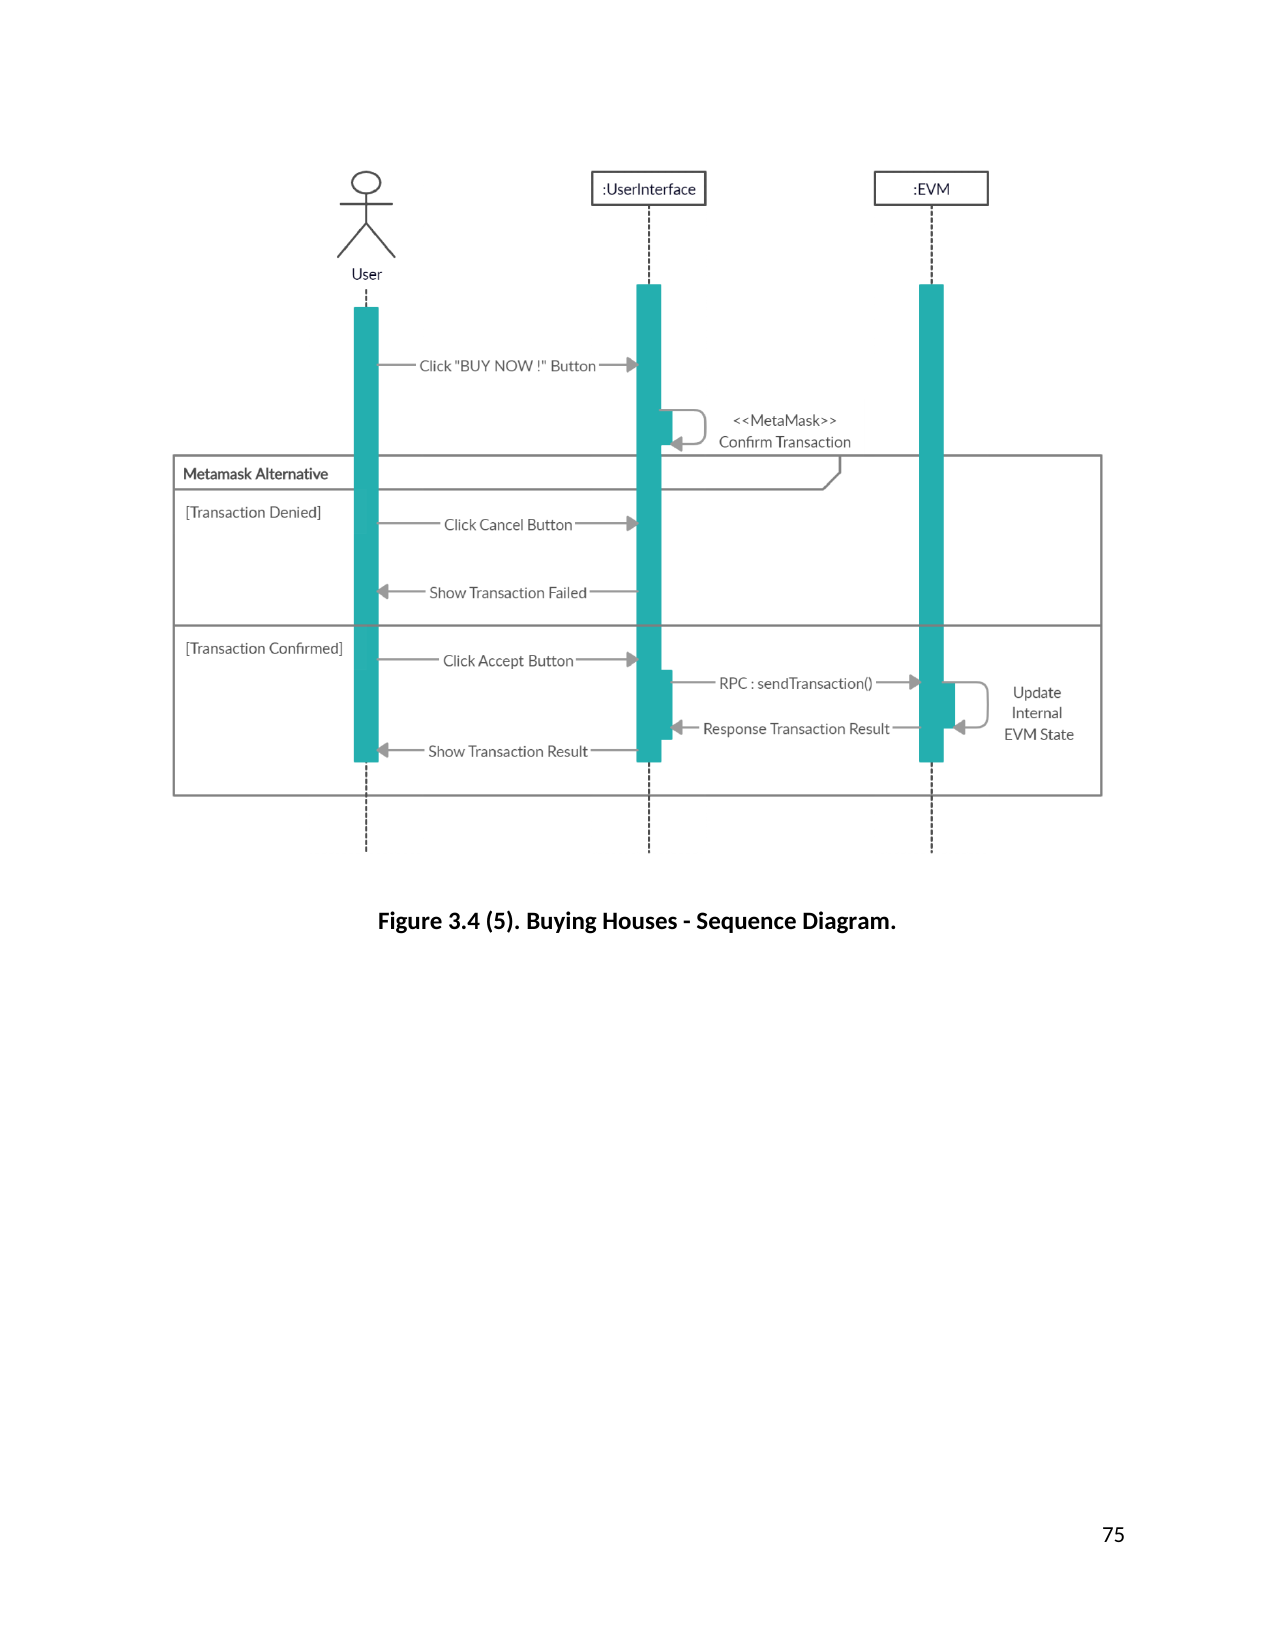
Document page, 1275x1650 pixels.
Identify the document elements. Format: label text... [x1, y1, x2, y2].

text Figure 3.4 (5). Buying Houses - Sequence Diagram. [150, 905, 1125, 936]
picture [151, 150, 1124, 875]
